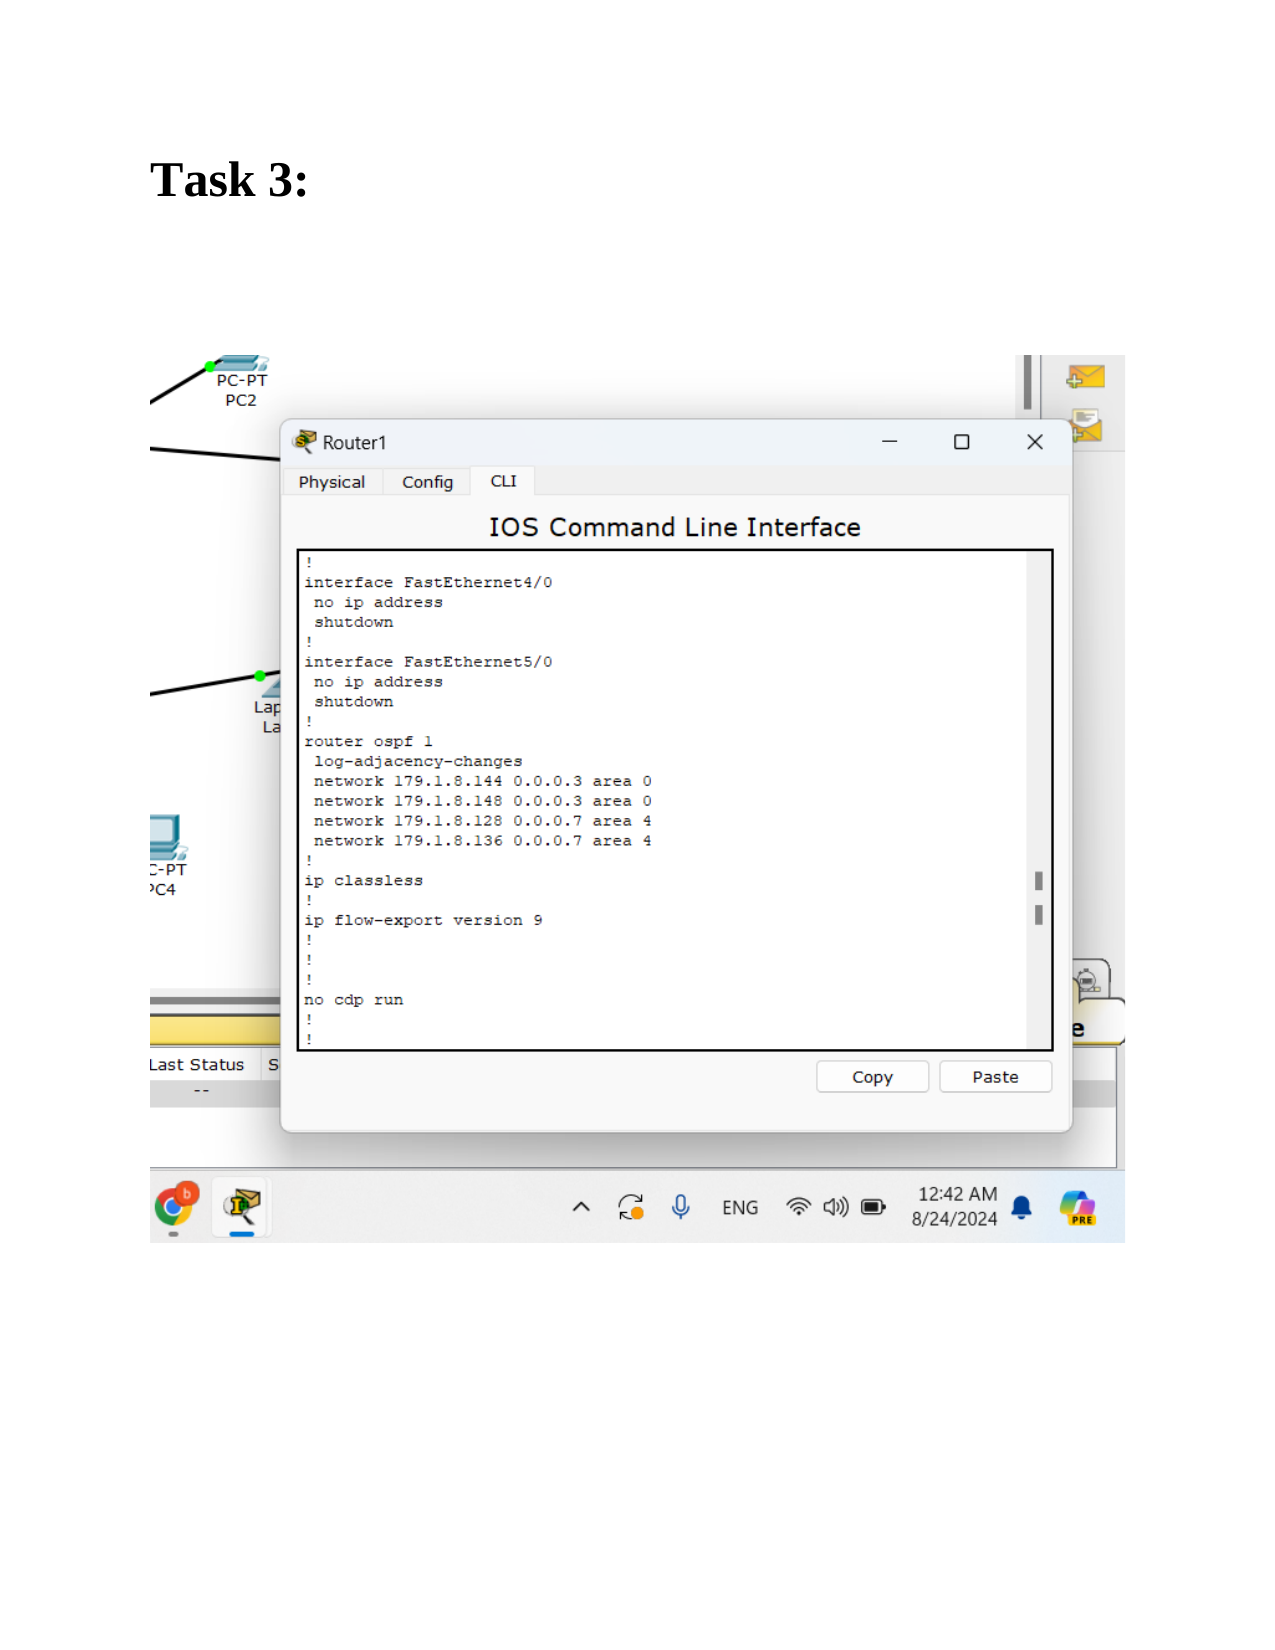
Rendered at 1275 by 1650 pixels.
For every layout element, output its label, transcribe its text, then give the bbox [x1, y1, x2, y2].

picture [150, 355, 1125, 1243]
subtitle Task 3: [150, 150, 1125, 207]
